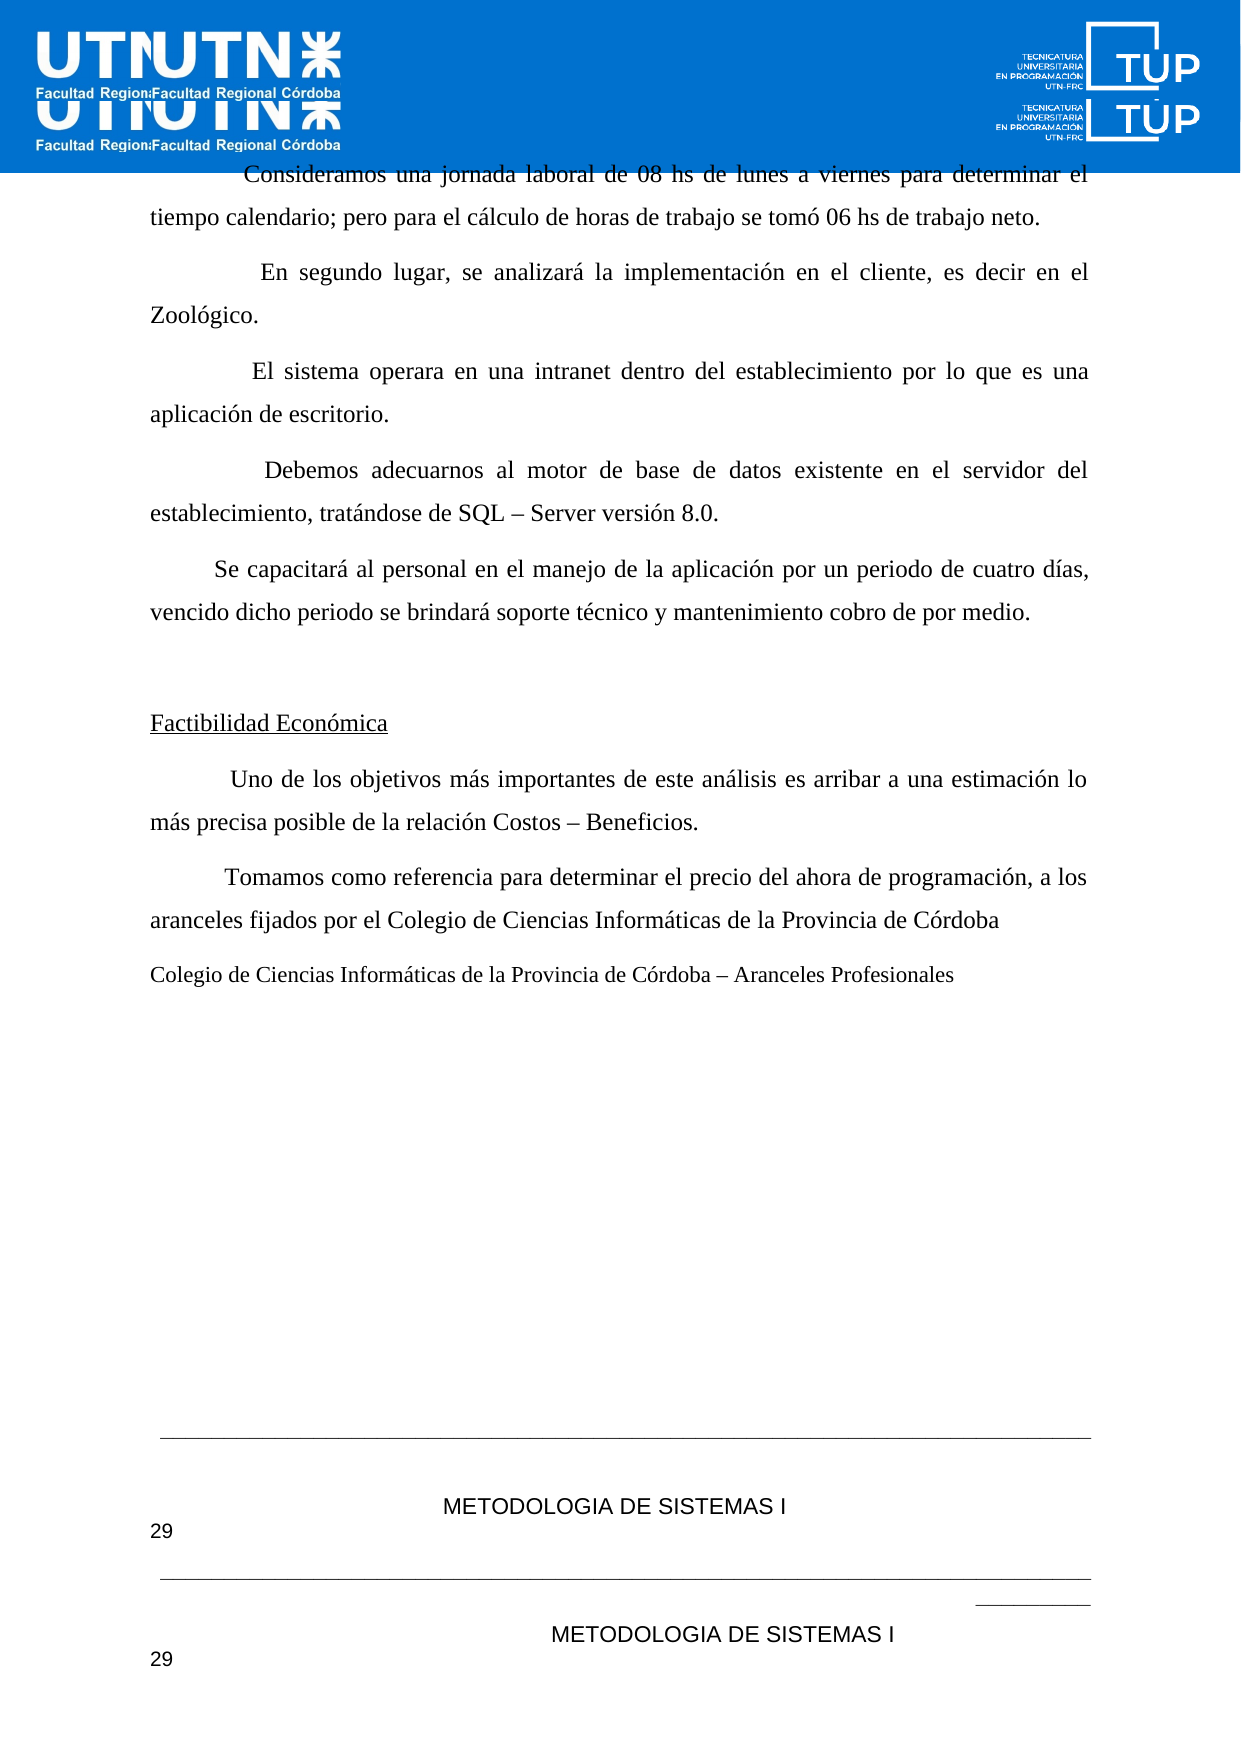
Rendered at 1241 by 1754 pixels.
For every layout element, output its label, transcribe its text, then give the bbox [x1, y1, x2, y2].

text Uno de los objetivos más importantes de este análisis es arribar a una estimación lo más precisa posible de la relación Costos – Beneficios. [150, 764, 1090, 836]
text Se capacitará al personal en el manejo de la aplicación por un periodo de cuatro días, vencido dicho periodo se brindará soporte técnico y mantenimiento cobro de por medio. [150, 554, 1090, 626]
picture [34, 28, 341, 152]
text Consideramos una jornada laboral de 08 hs de lunes a viernes para determinar el tiempo calendario; pero para el cálculo de horas de trabajo se tomó 06 hs de trabajo neto. [150, 159, 1090, 231]
text En segundo lugar, se analizará la implementación en el cliente, es decir en el Zoológico. [150, 257, 1090, 329]
picture [992, 13, 1205, 152]
text Colegio de Ciencias Informáticas de la Provincia de Córdoba – Aranceles Profesionales [150, 961, 1090, 987]
text Debemos adecuarnos al motor de base de datos existente en el servidor del establecimiento, tratándose de SQL – Server versión 8.0. [150, 455, 1090, 527]
text Tomamos como referencia para determinar el precio del ahora de programación, a los aranceles fijados por el Colegio de Ciencias Informáticas de la Provincia de Córdoba [150, 862, 1090, 934]
text Factibilidad Económica [150, 708, 1090, 737]
text El sistema operara en una intranet dentro del establecimiento por lo que es una aplicación de escritorio. [150, 356, 1090, 428]
